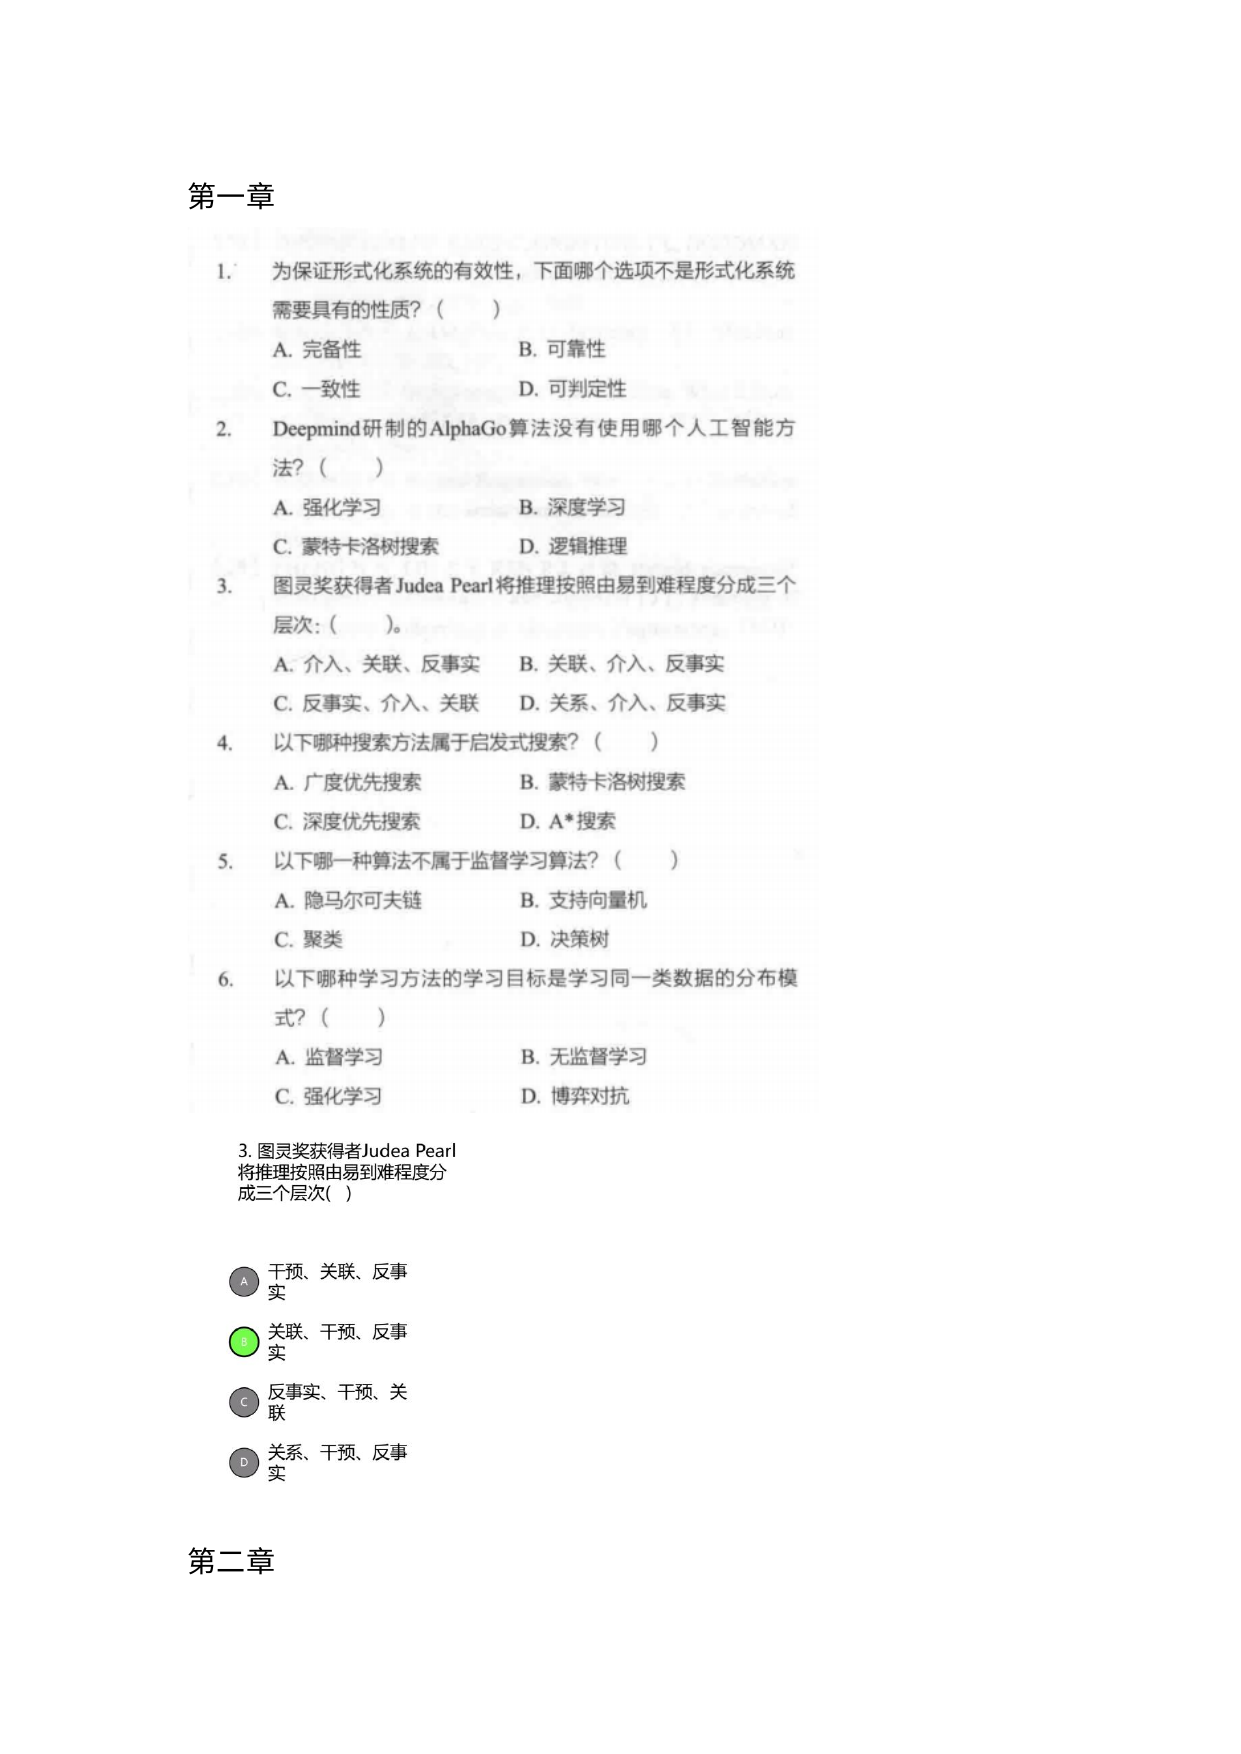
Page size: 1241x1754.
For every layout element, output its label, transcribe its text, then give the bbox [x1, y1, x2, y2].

text 第二章 [187, 1527, 1053, 1592]
text 第一章 [187, 162, 1053, 227]
picture [187, 1137, 567, 1492]
picture [187, 227, 820, 1113]
